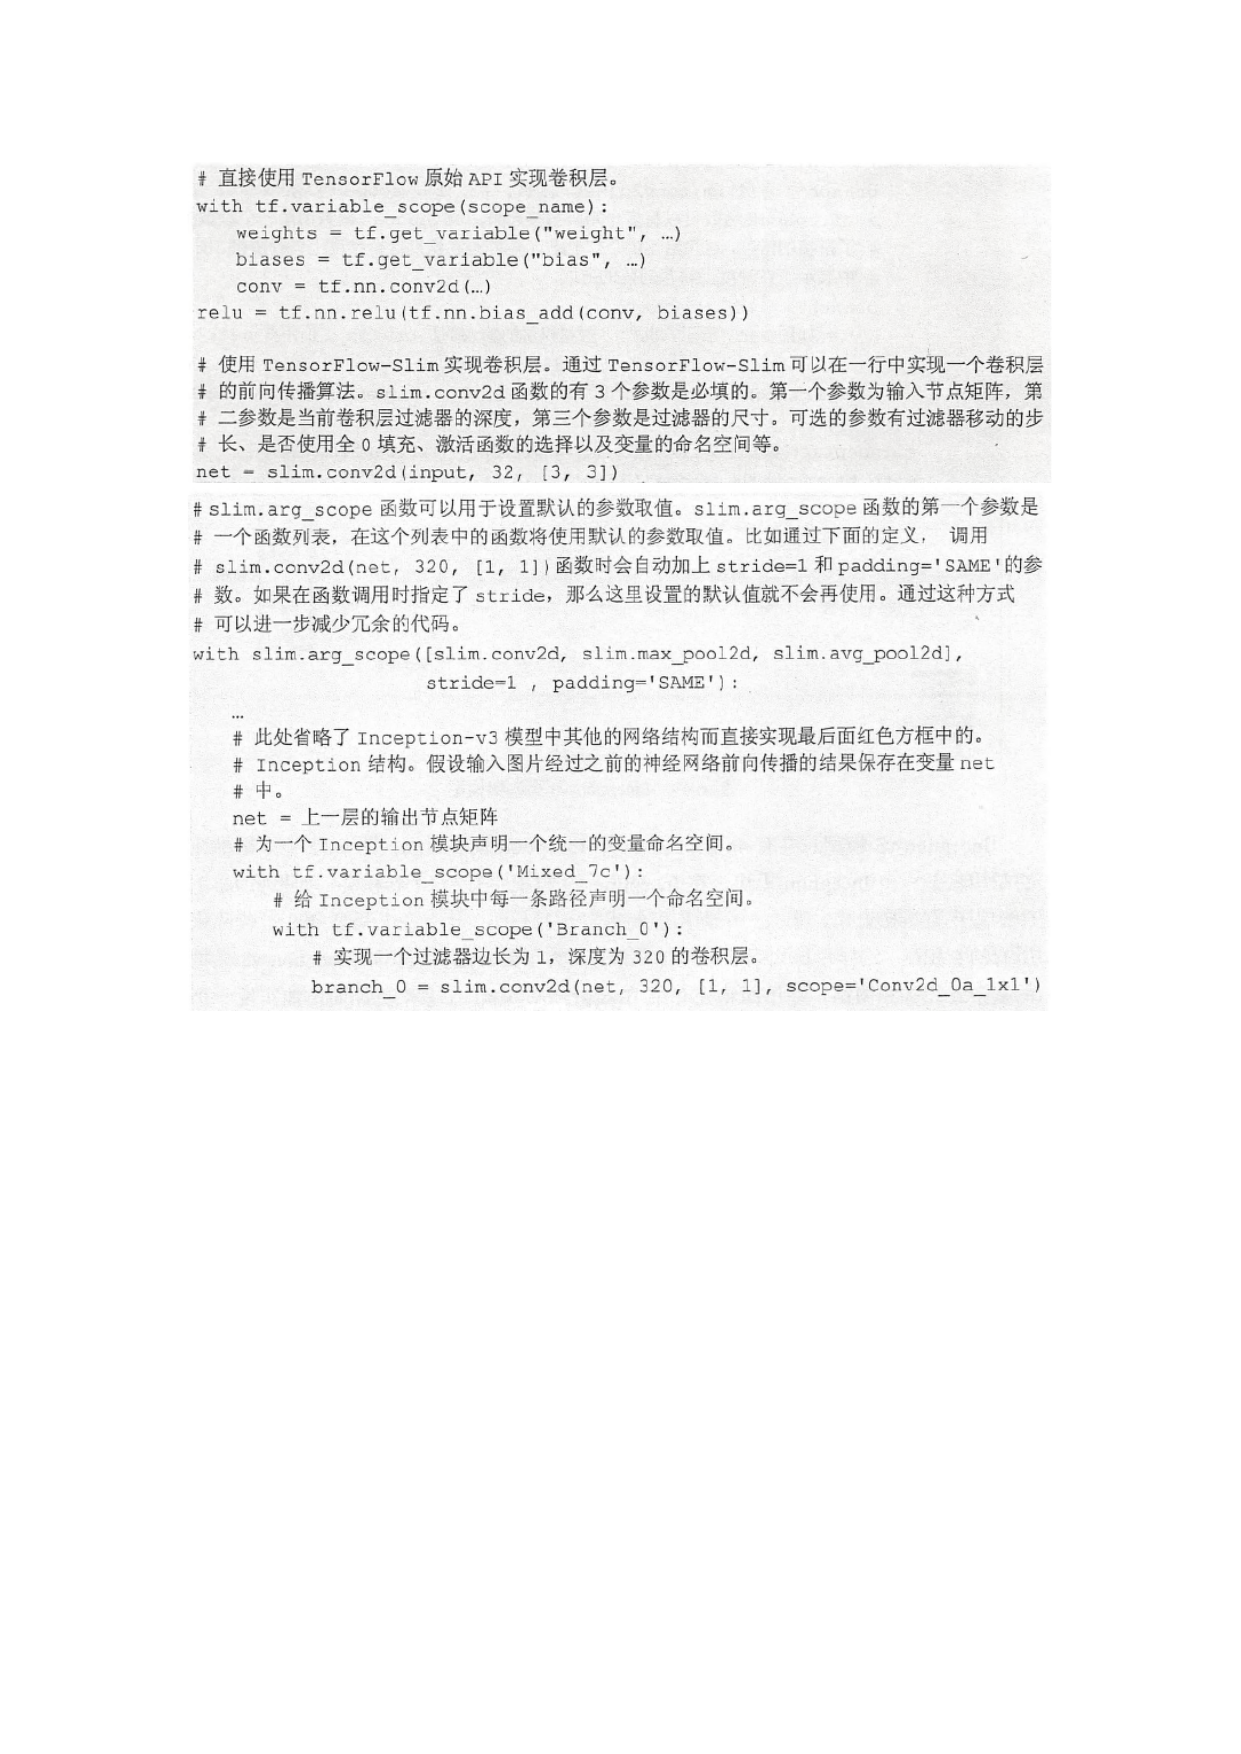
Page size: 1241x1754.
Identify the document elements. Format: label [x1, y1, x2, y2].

picture [187, 162, 1052, 483]
picture [187, 487, 1052, 1011]
